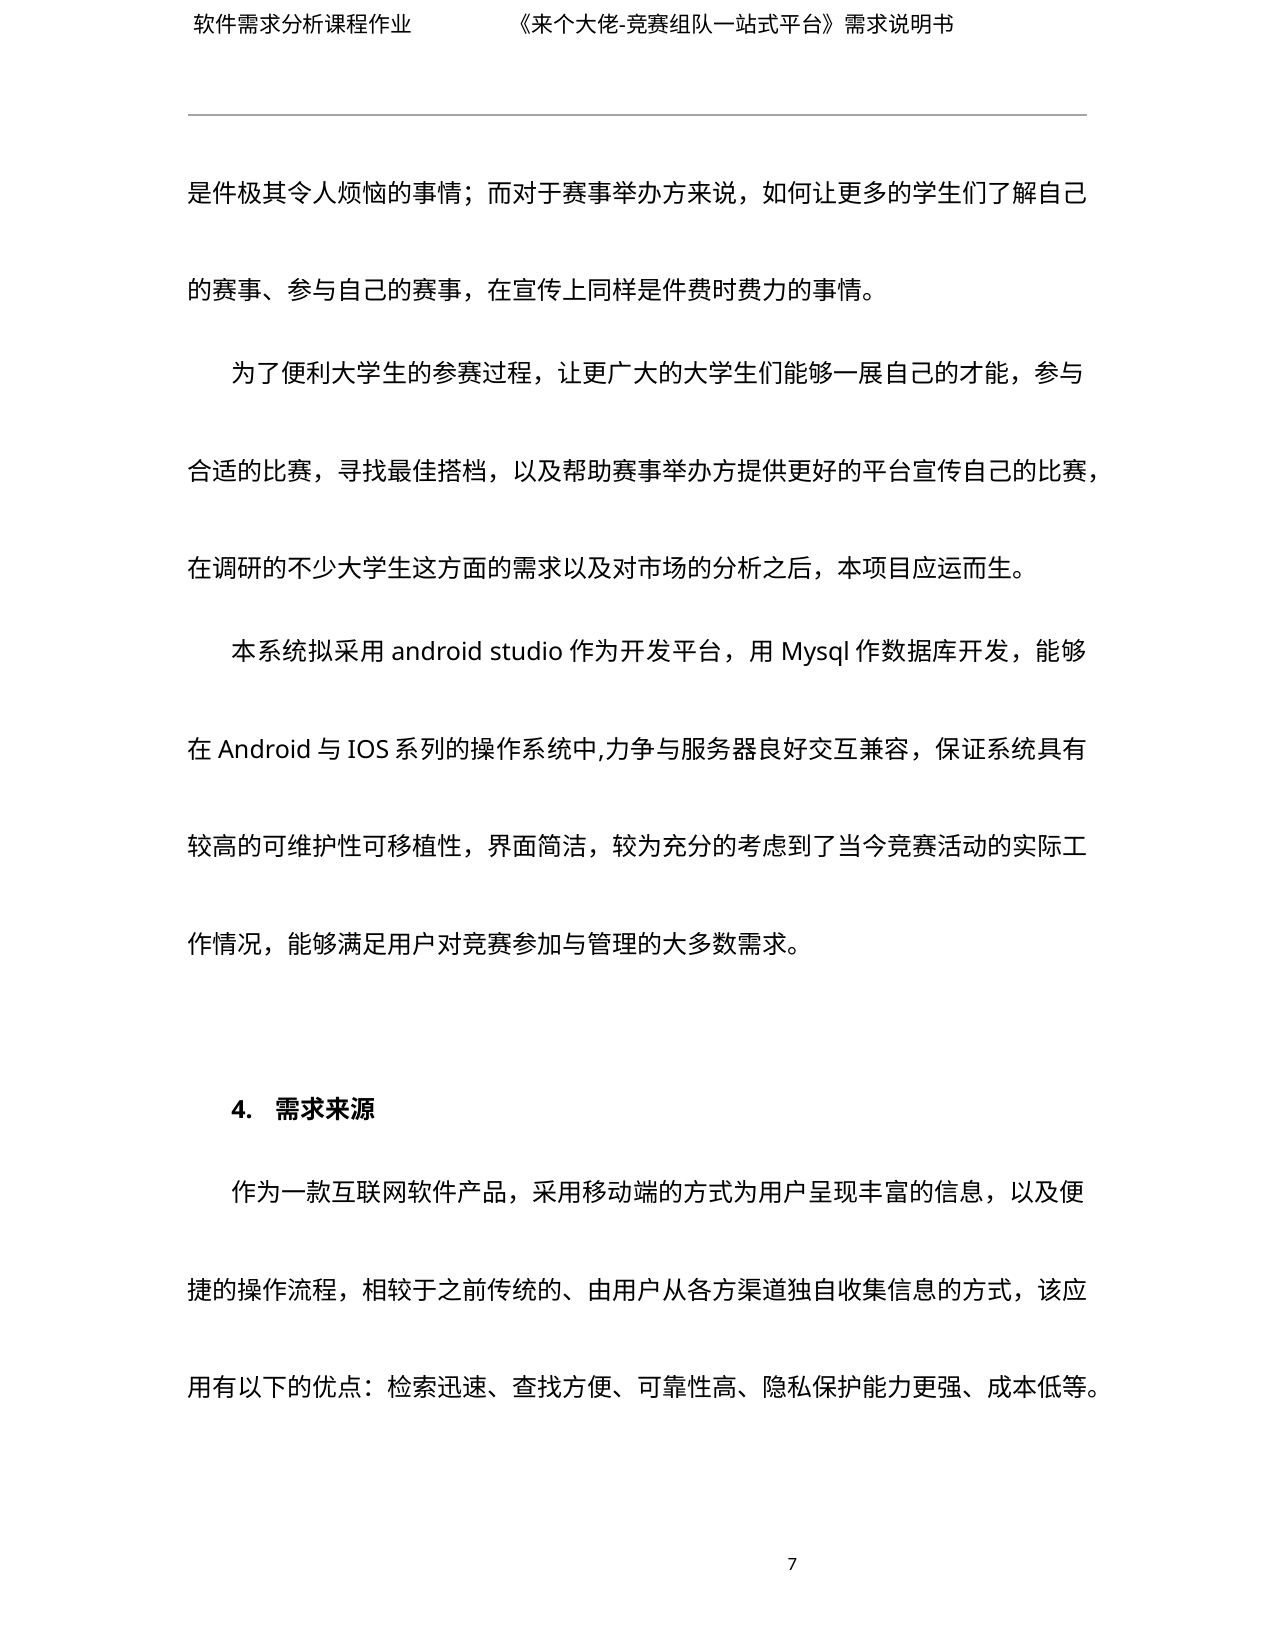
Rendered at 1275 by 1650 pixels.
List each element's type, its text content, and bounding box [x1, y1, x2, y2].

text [187, 159, 1087, 321]
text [187, 1158, 1087, 1418]
text 本系统拟采用android studio作为开发平台，用Mysql作数据库开发，能够在Android与IOS系列的操作系统中,力争与服务器良好交互兼容，保证系统具有较高的可维护性可移植性，界面简洁，较为充分的考虑到了当今竞赛活动的实际工作情况，能够满足用户对竞赛参加与管理的大多数需求。 [187, 617, 1087, 975]
text 为了便利大学生的参赛过程，让更广大的大学生们能够一展自己的才能，参与合适的比赛，寻找最佳搭档，以及帮助赛事举办方提供更好的平台宣传自己的比赛，在调研的不少大学生这方面的需求以及对市场的分析之后，本项目应运而生。 [187, 339, 1087, 599]
list 需求来源 [187, 1075, 1087, 1140]
